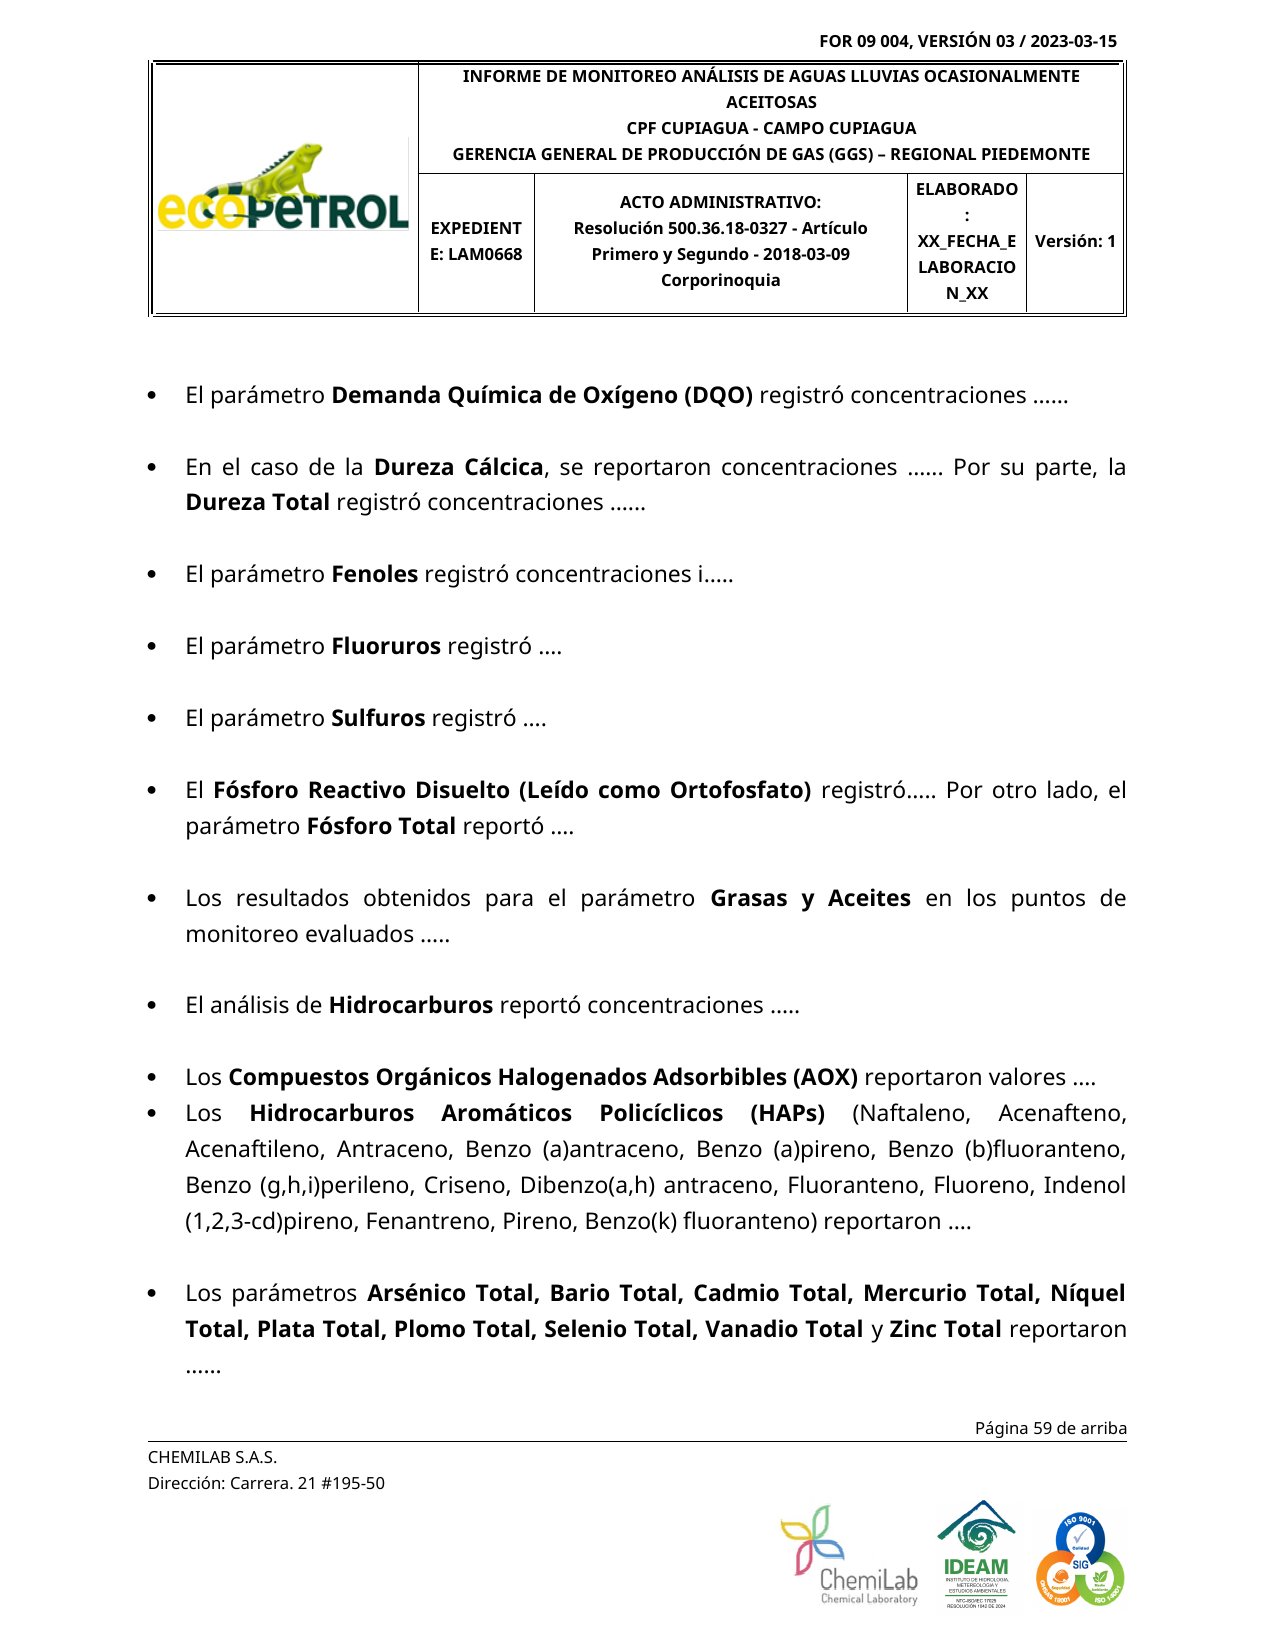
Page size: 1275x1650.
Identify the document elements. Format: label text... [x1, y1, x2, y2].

list Los parámetros Arsénico Total, Bario Total, Cadmio Total, Mercurio Total, Níquel Total, Plata Total, Plomo Total, Selenio Total, Vanadio Total y Zinc Total reportaron …… [148, 1277, 1127, 1380]
list El parámetro Demanda Química de Oxígeno (DQO) registró concentraciones …… [148, 378, 1127, 410]
list El Fósforo Reactivo Disuelto (Leído como Ortofosfato) registró….. Por otro lado, el parámetro Fósforo Total reportó …. [148, 774, 1127, 841]
list Los Hidrocarburos Aromáticos Policíclicos (HAPs) (Naftaleno, Acenafteno, Acenaftileno, Antraceno, Benzo (a)antraceno, Benzo (a)pireno, Benzo (b)fluoranteno, Benzo (g,h,i)perileno, Criseno, Dibenzo(a,h) antraceno, Fluoranteno, Fluoreno, Indenol (1,2,3-cd)pireno, Fenantreno, Pireno, Benzo(k) fluoranteno) reportaron …. [148, 1097, 1127, 1236]
list El análisis de Hidrocarburos reportó concentraciones ….. [148, 989, 1127, 1021]
list Los Compuestos Orgánicos Halogenados Adsorbibles (AOX) reportaron valores …. [148, 1061, 1127, 1093]
picture [1032, 1507, 1128, 1610]
picture [775, 1497, 1024, 1620]
list El parámetro Sulfuros registró …. [148, 702, 1127, 733]
list El parámetro Fluoruros registró …. [148, 630, 1127, 661]
list El parámetro Fenoles registró concentraciones i….. [148, 558, 1127, 589]
picture [157, 137, 411, 233]
list Los resultados obtenidos para el parámetro Grasas y Aceites en los puntos de monitoreo evaluados ….. [148, 882, 1127, 949]
list En el caso de la Dureza Cálcica, se reportaron concentraciones …... Por su parte, la Dureza Total registró concentraciones …... [148, 450, 1127, 518]
